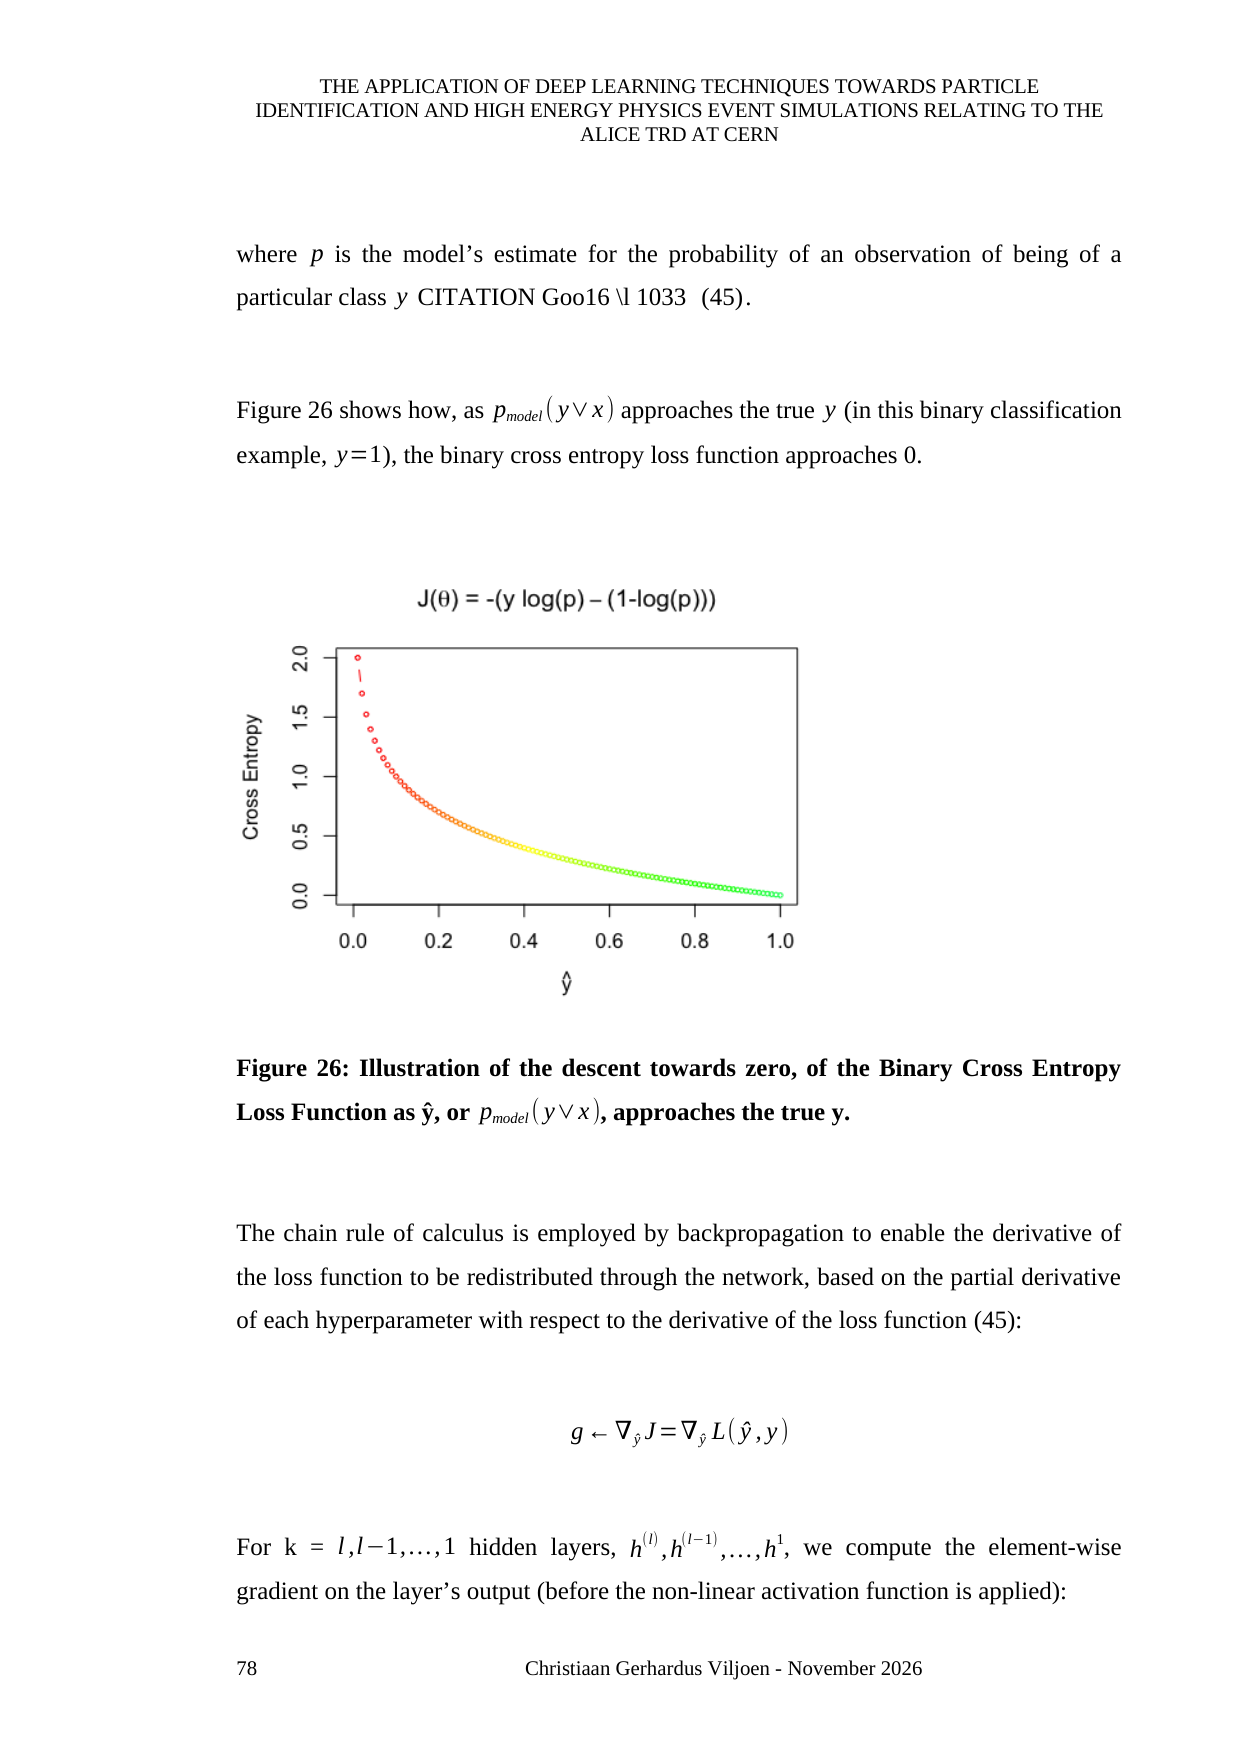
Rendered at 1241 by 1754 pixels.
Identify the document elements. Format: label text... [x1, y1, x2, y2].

text Figure 26: Illustration of the descent towards zero, of the Binary Cross Entropy Loss Function as ŷ, or , approaches the true y. [236, 1053, 1122, 1128]
text Figure 27 shows how, as approaches the true (in this binary classification example, ), the binary cross entropy loss function approaches 0. [236, 393, 1122, 469]
picture [236, 551, 849, 1026]
text The chain rule of calculus is employed by backpropagation to enable the derivative of the loss function to be redistributed through the network, based on the partial derivative of each hyperparameter with respect to the derivative of the loss function: [236, 1218, 1122, 1333]
text where is the model’s estimate for the probability of an observation of being of a particular class . [236, 239, 1122, 311]
text For k = hidden layers, , we compute the element-wise gradient on the layer’s output (before the non-linear activation function is applied): [236, 1531, 1122, 1605]
